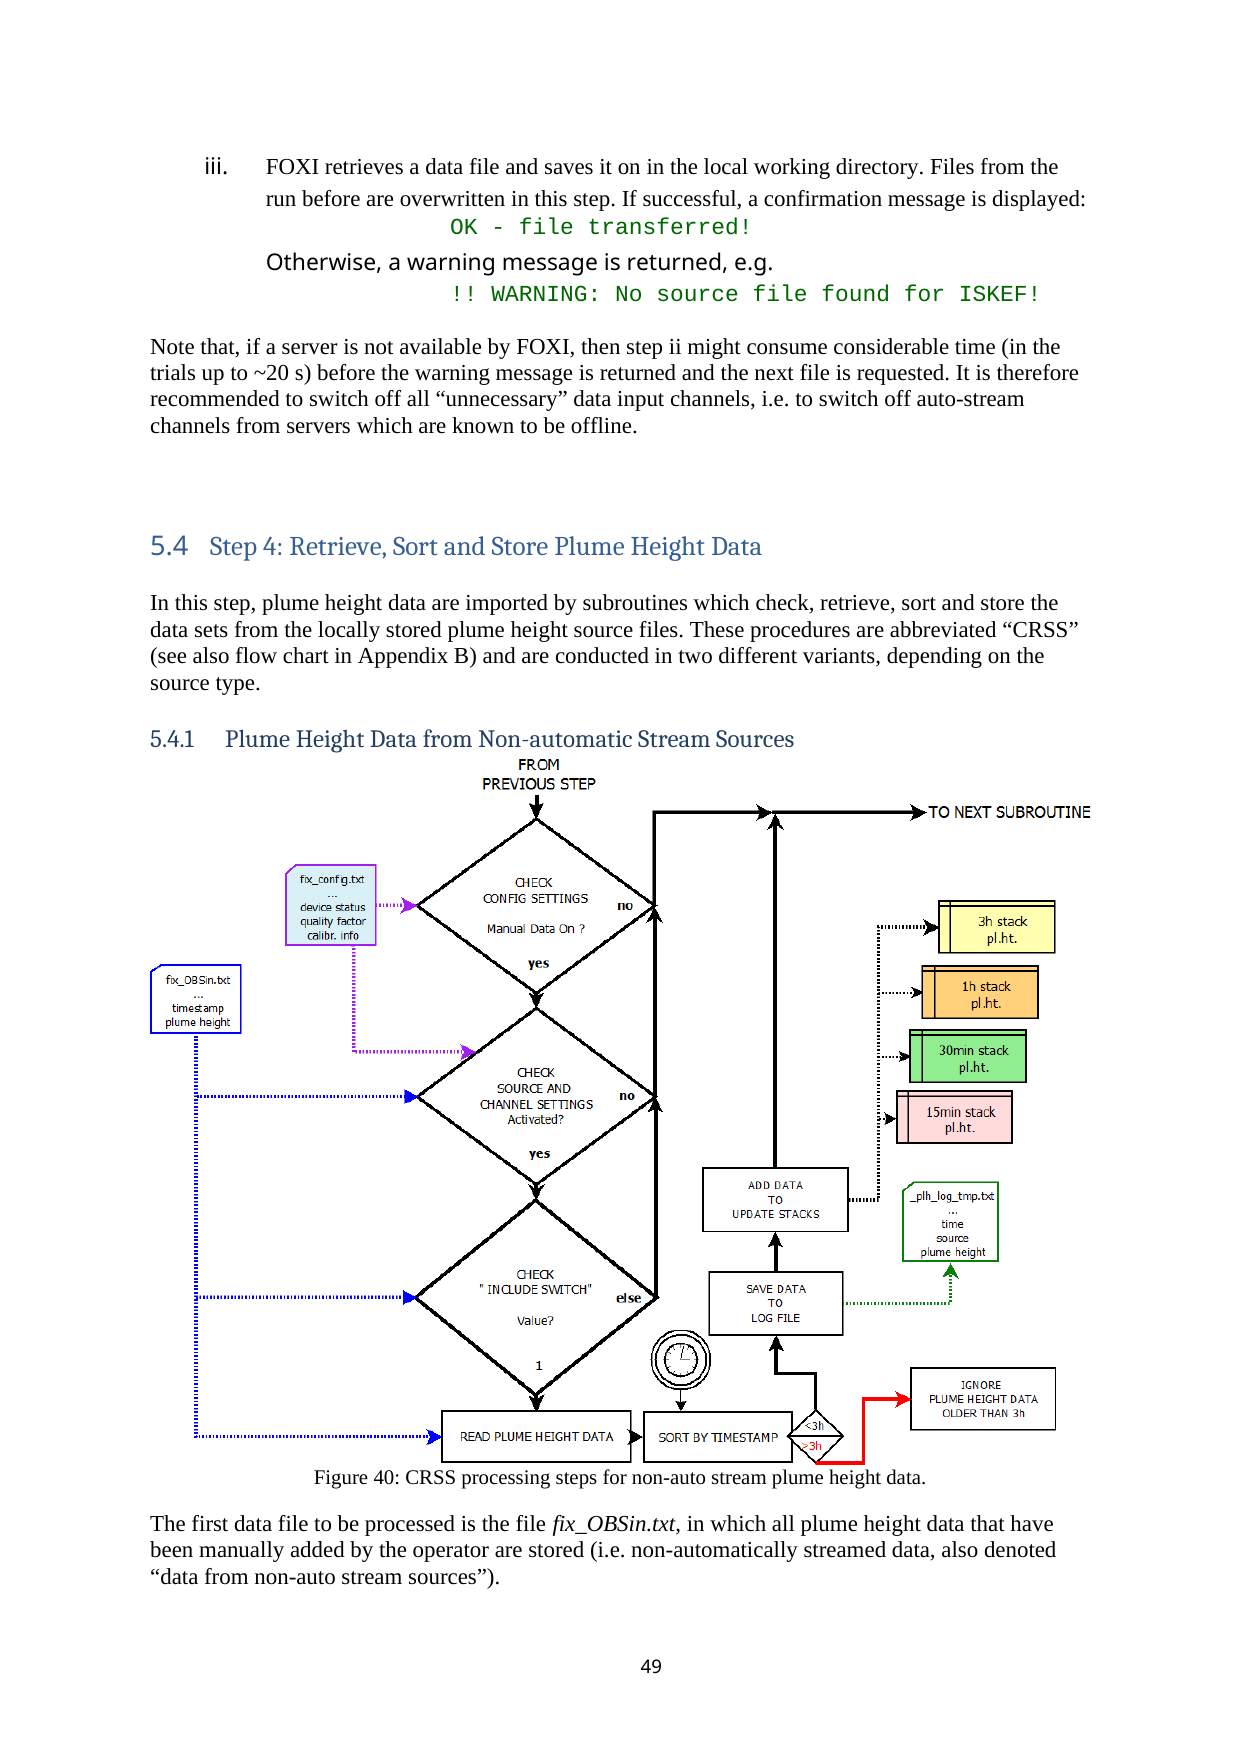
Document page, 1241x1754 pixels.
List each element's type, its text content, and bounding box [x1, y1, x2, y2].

list !! WARNING: No source file found for ISKEF! [266, 282, 1090, 308]
text The first data file to be processed is the file fix_OBSin.txt, in which all plume height data that have been manually added by the operator are stored (i.e. non-automatically streamed data, also denoted “data from non-auto stream sources”). [150, 1510, 1090, 1589]
text In this step, plume height data are imported by subroutines which check, retrieve, sort and store the data sets from the locally stored plume height source files. These procedures are abbreviated “CRSS” (see also flow chart in Appendix B) and are conducted in two different variants, depending on the source type. [150, 589, 1090, 695]
subtitle Plume Height Data from Non-automatic Stream Sources [150, 725, 1090, 754]
text Figure : CRSS processing steps for non-auto stream plume height data. [150, 1466, 1090, 1489]
list OK - file transferred! Otherwise, a warning message is returned, e.g. [266, 215, 1090, 277]
list FOXI retrieves a data file and saves it on in the local working directory. Files from the run before are overwritten in this step. If successful, a confirmation message is displayed: [228, 150, 1090, 211]
text Note that, if a server is not available by FOXI, then step ii might consume considerable time (in the trials up to ~20 s) before the warning message is returned and the next file is requested. It is therefore recommended to switch off all “unnecessary” data input channels, i.e. to switch off auto-stream channels from servers which are known to be offline. [150, 333, 1090, 438]
picture [150, 754, 1091, 1466]
subtitle Step 4: Retrieve, Sort and Store Plume Height Data [150, 526, 1090, 563]
